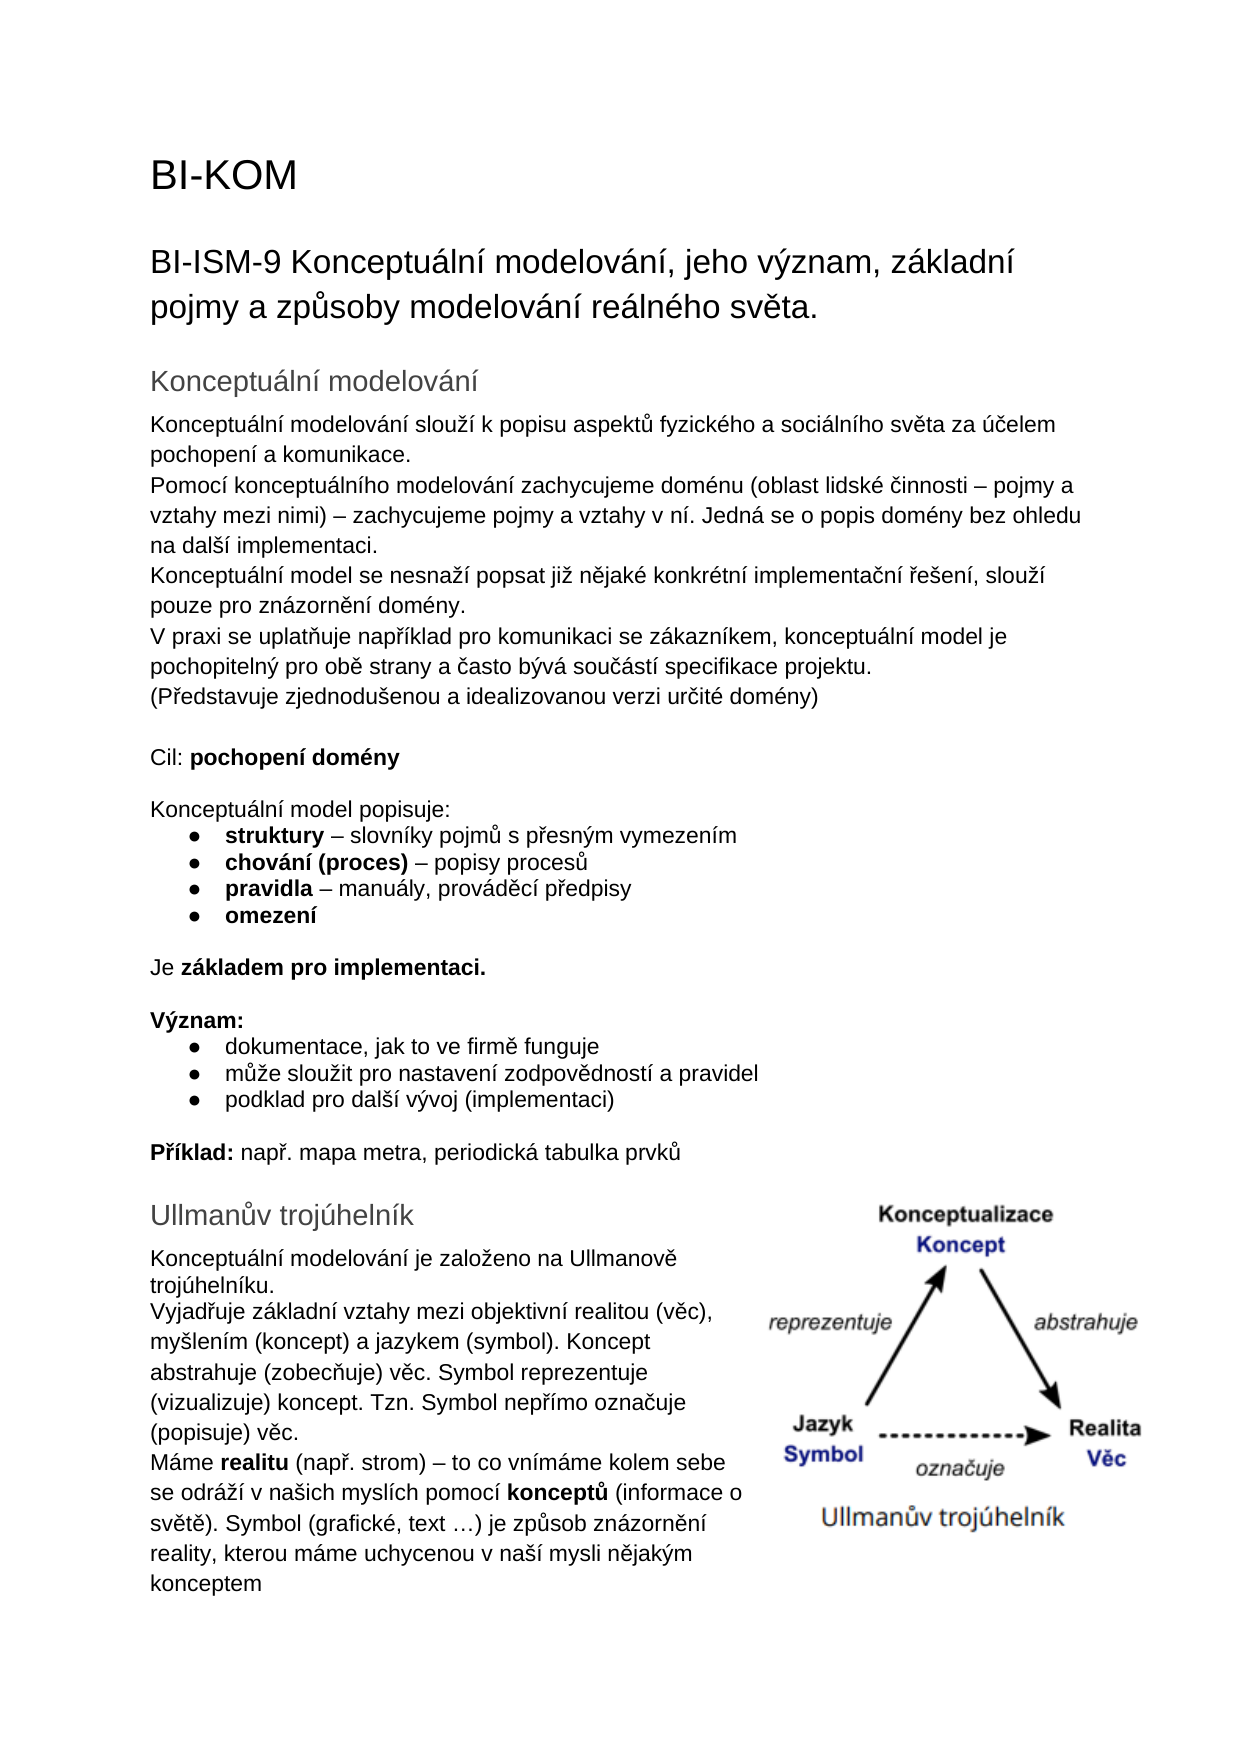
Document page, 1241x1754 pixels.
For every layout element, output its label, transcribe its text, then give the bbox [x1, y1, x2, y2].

text Konceptuální modelování slouží k popisu aspektů fyzického a sociálního světa za účelem pochopení a komunikace. [150, 411, 1090, 468]
text Příklad: např. mapa metra, periodická tabulka prvků [150, 1139, 1090, 1165]
subtitle BI-ISM-9 Konceptuální modelování, jeho význam, základní pojmy a způsoby modelování reálného světa. [150, 243, 1090, 325]
text V praxi se uplatňuje například pro komunikaci se zákazníkem, konceptuální model je pochopitelný pro obě strany a často bývá součástí specifikace projektu. [150, 623, 1090, 679]
text Je základem pro implementaci. [150, 954, 1090, 981]
list podklad pro další vývoj (implementaci) [187, 1086, 1090, 1112]
subtitle Konceptuální modelování [150, 364, 1090, 398]
text Vyjadřuje základní vztahy mezi objektivní realitou (věc), myšlením (koncept) a jazykem (symbol). Koncept abstrahuje (zobecňuje) věc. Symbol reprezentuje (vizualizuje) koncept. Tzn. Symbol nepřímo označuje (popisuje) věc. [150, 1298, 762, 1445]
text (Představuje zjednodušenou a idealizovanou verzi určité domény) [150, 683, 1090, 709]
list chování (proces) – popisy procesů [187, 849, 1090, 875]
list může sloužit pro nastavení zodpovědností a pravidel [187, 1060, 1090, 1086]
text Máme realitu (např. strom) – to co vnímáme kolem sebe se odráží v našich myslích pomocí konceptů (informace o světě). Symbol (grafické, text …) je způsob znázornění reality, kterou máme uchycenou v naší mysli nějakým konceptem [150, 1449, 1090, 1596]
text Konceptuální model popisuje: [150, 796, 1090, 822]
text Konceptuální model se nesnaží popsat již nějaké konkrétní implementační řešení, slouží pouze pro znázornění domény. [150, 562, 1090, 619]
list pravidla – manuály, prováděcí předpisy [187, 875, 1090, 902]
picture [762, 1166, 1157, 1545]
list dokumentace, jak to ve firmě funguje [187, 1033, 1090, 1060]
text Cil: pochopení domény [150, 743, 1090, 770]
text Pomocí konceptuálního modelování zachycujeme doménu (oblast lidské činnosti – pojmy a vztahy mezi nimi) – zachycujeme pojmy a vztahy v ní. Jedná se o popis domény bez ohledu na další implementaci. [150, 472, 1090, 558]
subtitle Ullmanův trojúhelník [150, 1198, 762, 1232]
text Význam: [150, 1007, 1090, 1033]
text Konceptuální modelování je založeno na Ullmanově trojúhelníku. [150, 1245, 762, 1298]
subtitle BI-KOM [150, 150, 1090, 198]
list omezení [187, 902, 1090, 928]
list struktury – slovníky pojmů s přesným vymezením [187, 822, 1090, 849]
